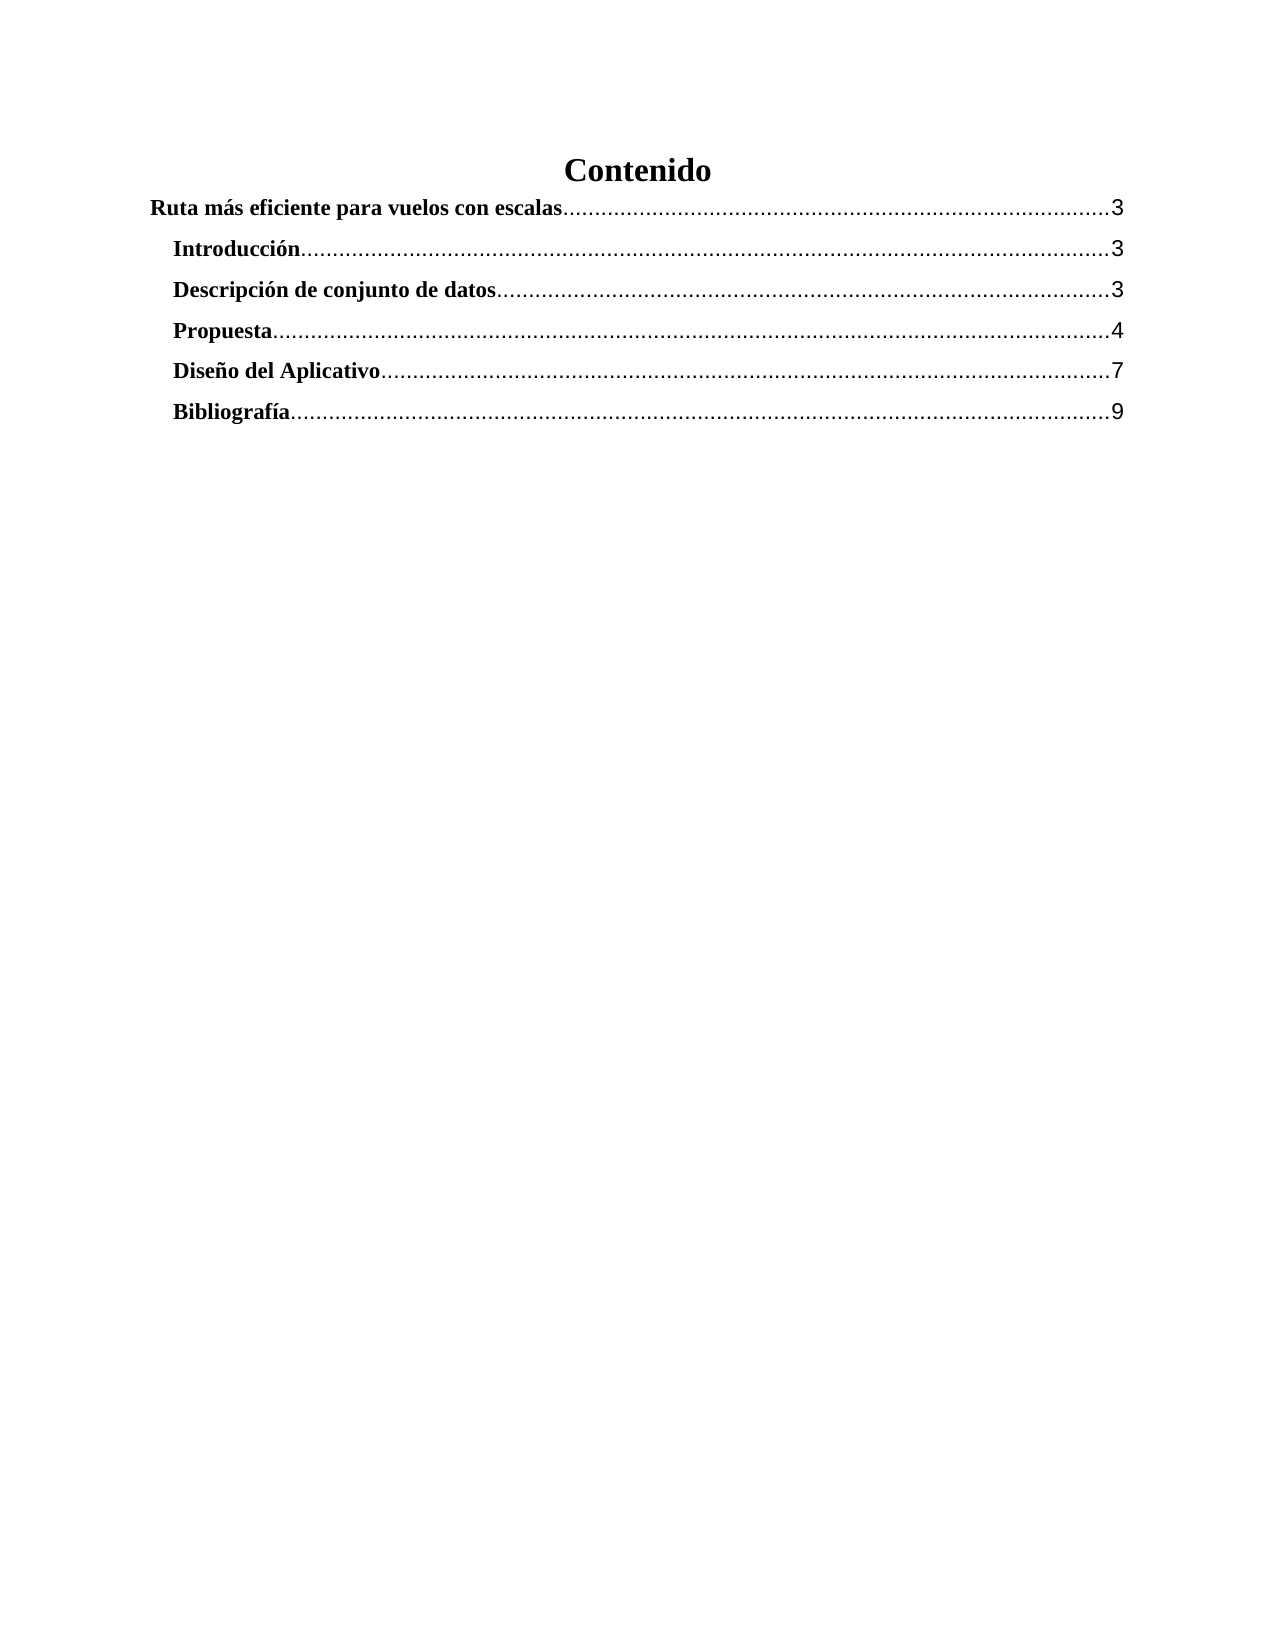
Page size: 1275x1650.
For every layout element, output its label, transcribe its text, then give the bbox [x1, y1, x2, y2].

text Descripción de conjunto de datos 3 [173, 276, 1125, 302]
text Diseño del Aplicativo 7 [173, 357, 1125, 384]
text Ruta más eficiente para vuelos con escalas 3 [150, 194, 1125, 221]
text Bibliografía 9 [173, 398, 1125, 425]
text Contenido [150, 150, 1125, 188]
text Introducción 3 [173, 235, 1125, 261]
text Propuesta 4 [173, 317, 1125, 343]
